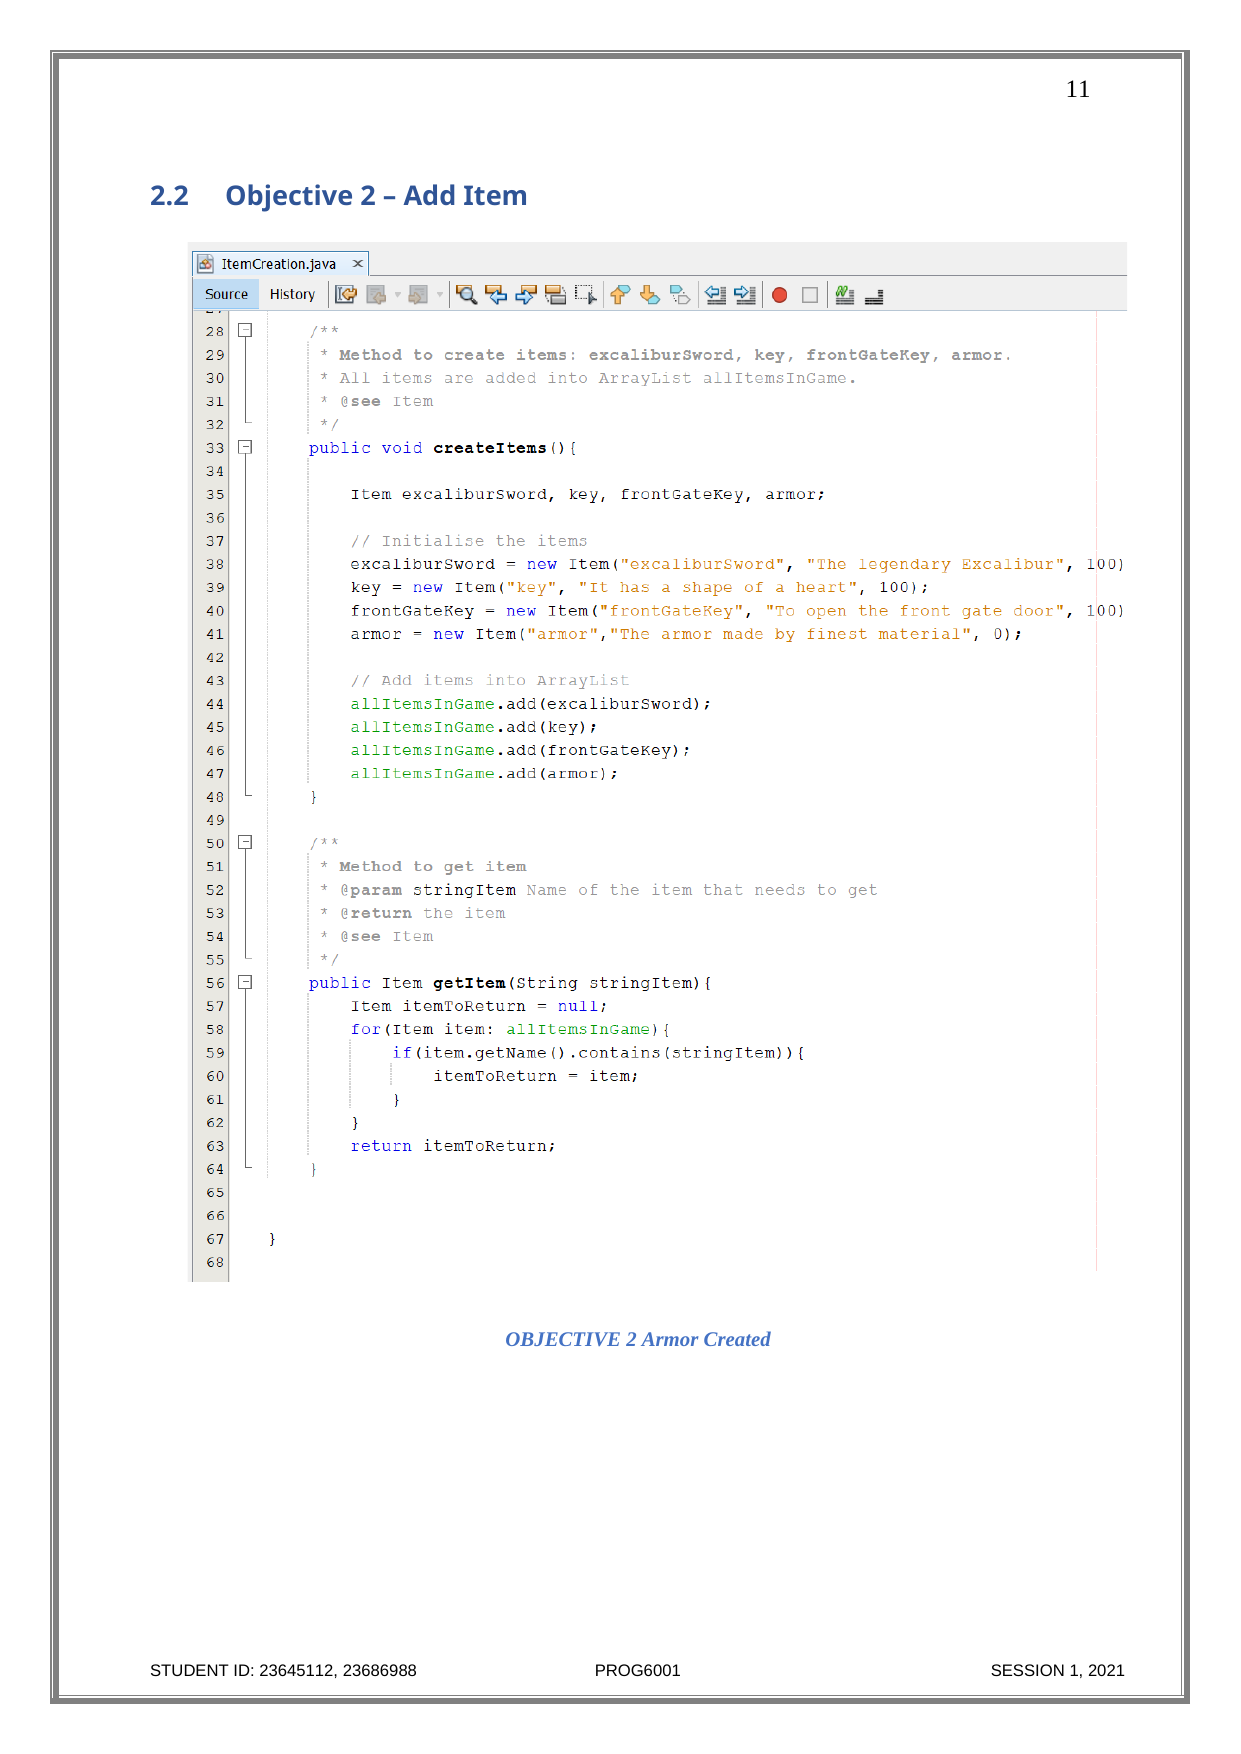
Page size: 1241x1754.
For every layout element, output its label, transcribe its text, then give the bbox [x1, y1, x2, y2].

text OBJECTIVE 2 Armor Created [187, 1327, 1090, 1351]
picture [187, 242, 1128, 1282]
subtitle Objective 2 – Add Item [150, 177, 1090, 214]
